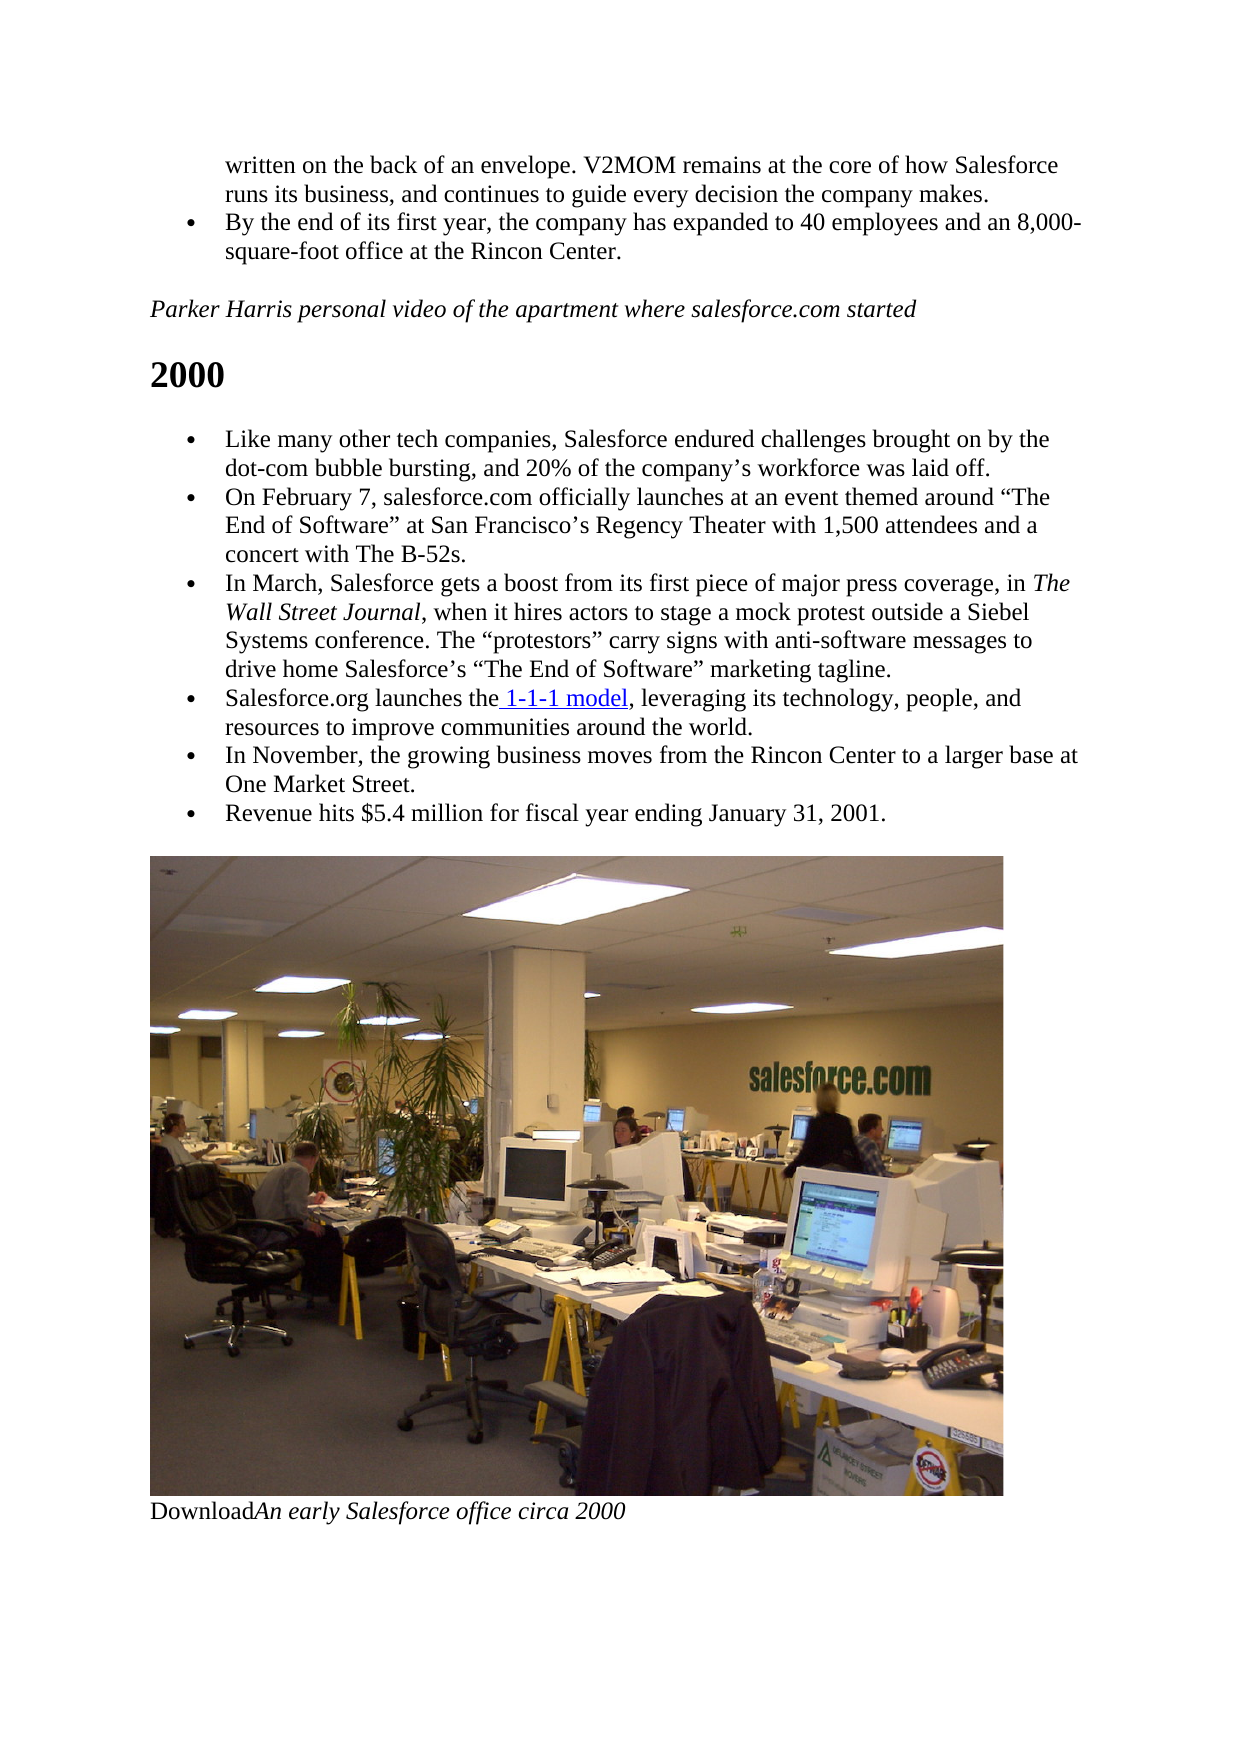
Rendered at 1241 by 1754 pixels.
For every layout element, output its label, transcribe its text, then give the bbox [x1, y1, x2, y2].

list On February 7, salesforce.com officially launches at an event themed around “The End of Software” at San Francisco’s Regency Theater with 1,500 attendees and a concert with The B-52s. [187, 482, 1090, 568]
list In March, Salesforce gets a boost from its first piece of major press coverage, in The Wall Street Journal, when it hires actors to stage a mock protest outside a Siebel Systems conference. The “protestors” carry signs with anti-software messages to drive home Salesforce’s “The End of Software” marketing tagline. [187, 568, 1090, 683]
text DownloadAn early Salesforce office circa 2000 [150, 1496, 1090, 1553]
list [187, 150, 1090, 207]
list Salesforce.org launches the 1-1-1 model, leveraging its technology, people, and resources to improve communities around the world. [187, 683, 1090, 741]
text 2000 [150, 352, 1090, 395]
list In November, the growing business moves from the Rincon Center to a larger base at One Market Street. [187, 741, 1090, 798]
list By the end of its first year, the company has expanded to 40 employees and an 8,000-square-foot office at the Rincon Center. [187, 207, 1090, 265]
text Parker Harris personal video of the apartment where salesforce.com started [150, 294, 1090, 323]
list Revenue hits $5.4 million for fiscal year ending January 31, 2001. [187, 798, 1090, 827]
picture [150, 856, 1004, 1496]
list Like many other tech companies, Salesforce endured challenges brought on by the dot-com bubble bursting, and 20% of the company’s workforce was laid off. [187, 424, 1090, 482]
